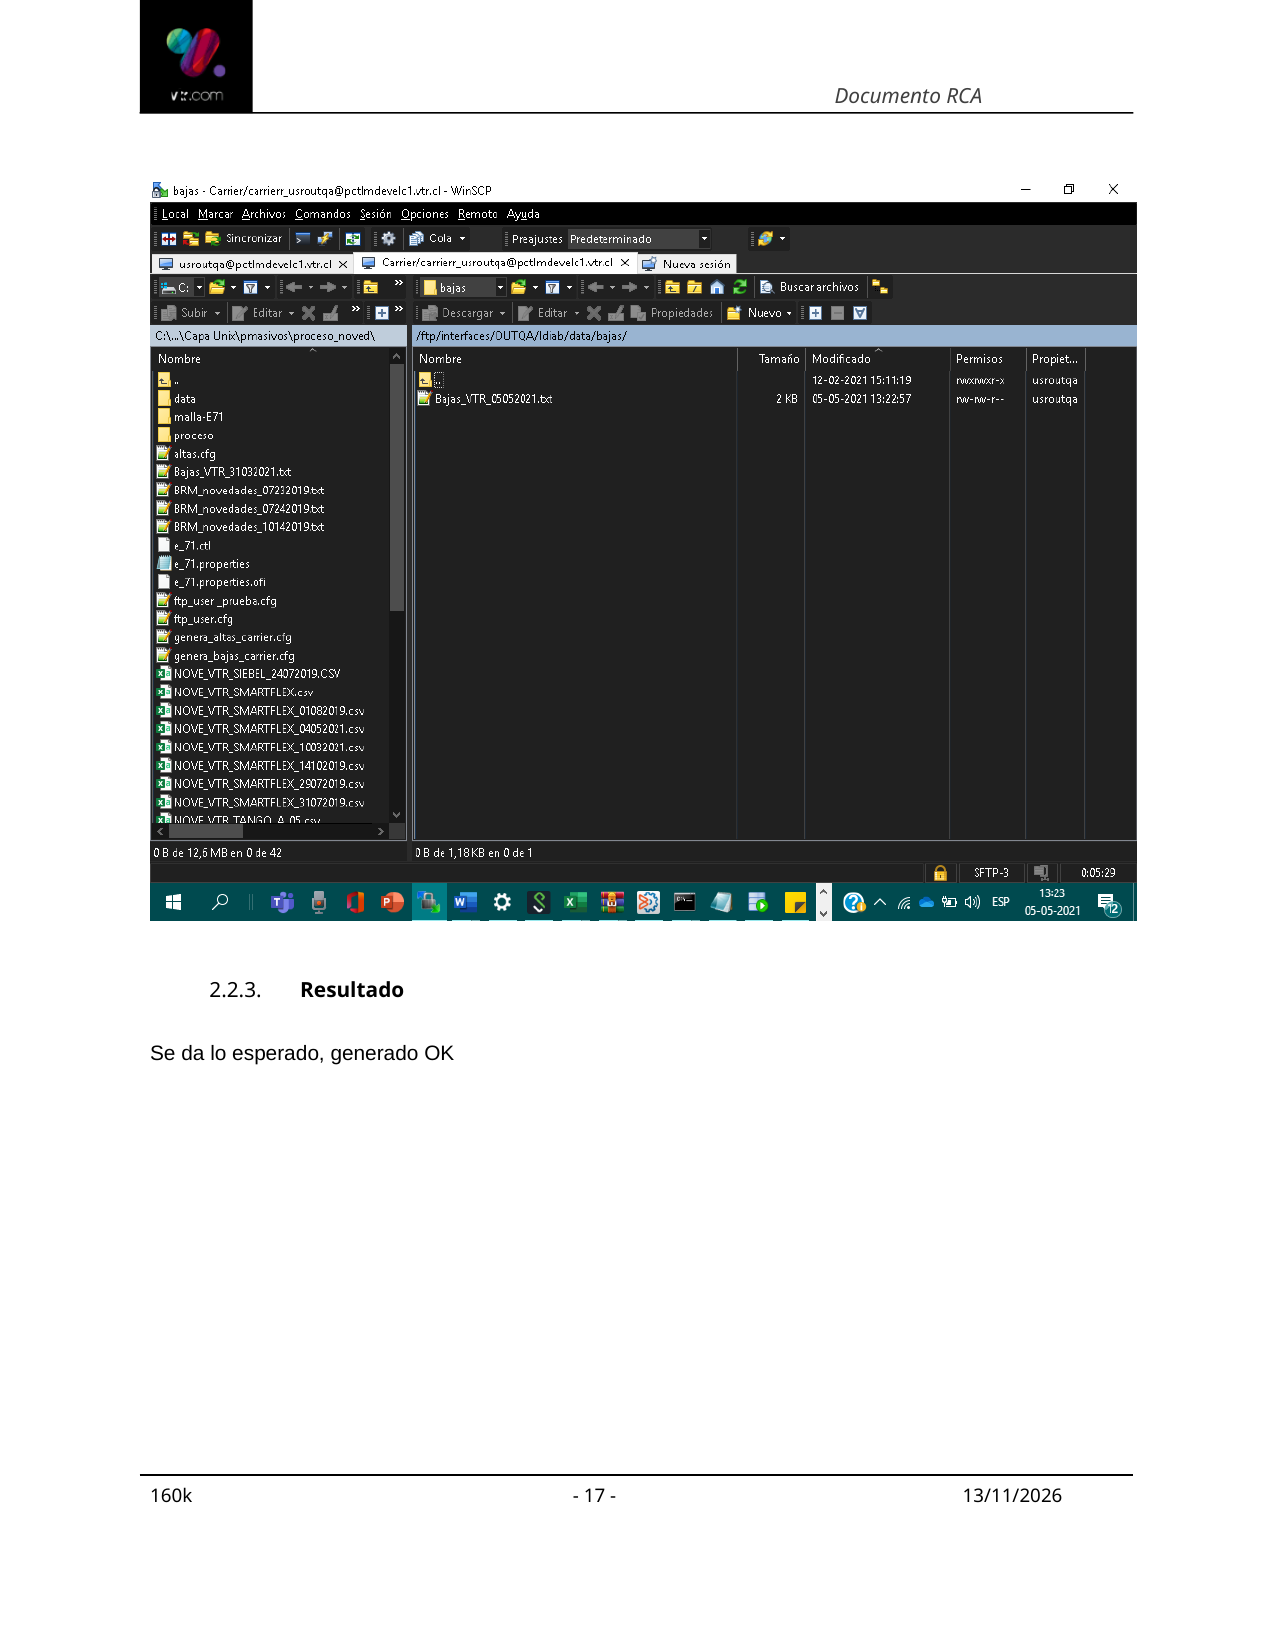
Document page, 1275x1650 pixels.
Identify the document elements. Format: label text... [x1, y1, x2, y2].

subtitle Resultado [209, 975, 1137, 1004]
picture [166, 28, 226, 101]
text Se da lo esperado, generado OK [150, 1040, 1137, 1064]
picture [150, 180, 1137, 921]
